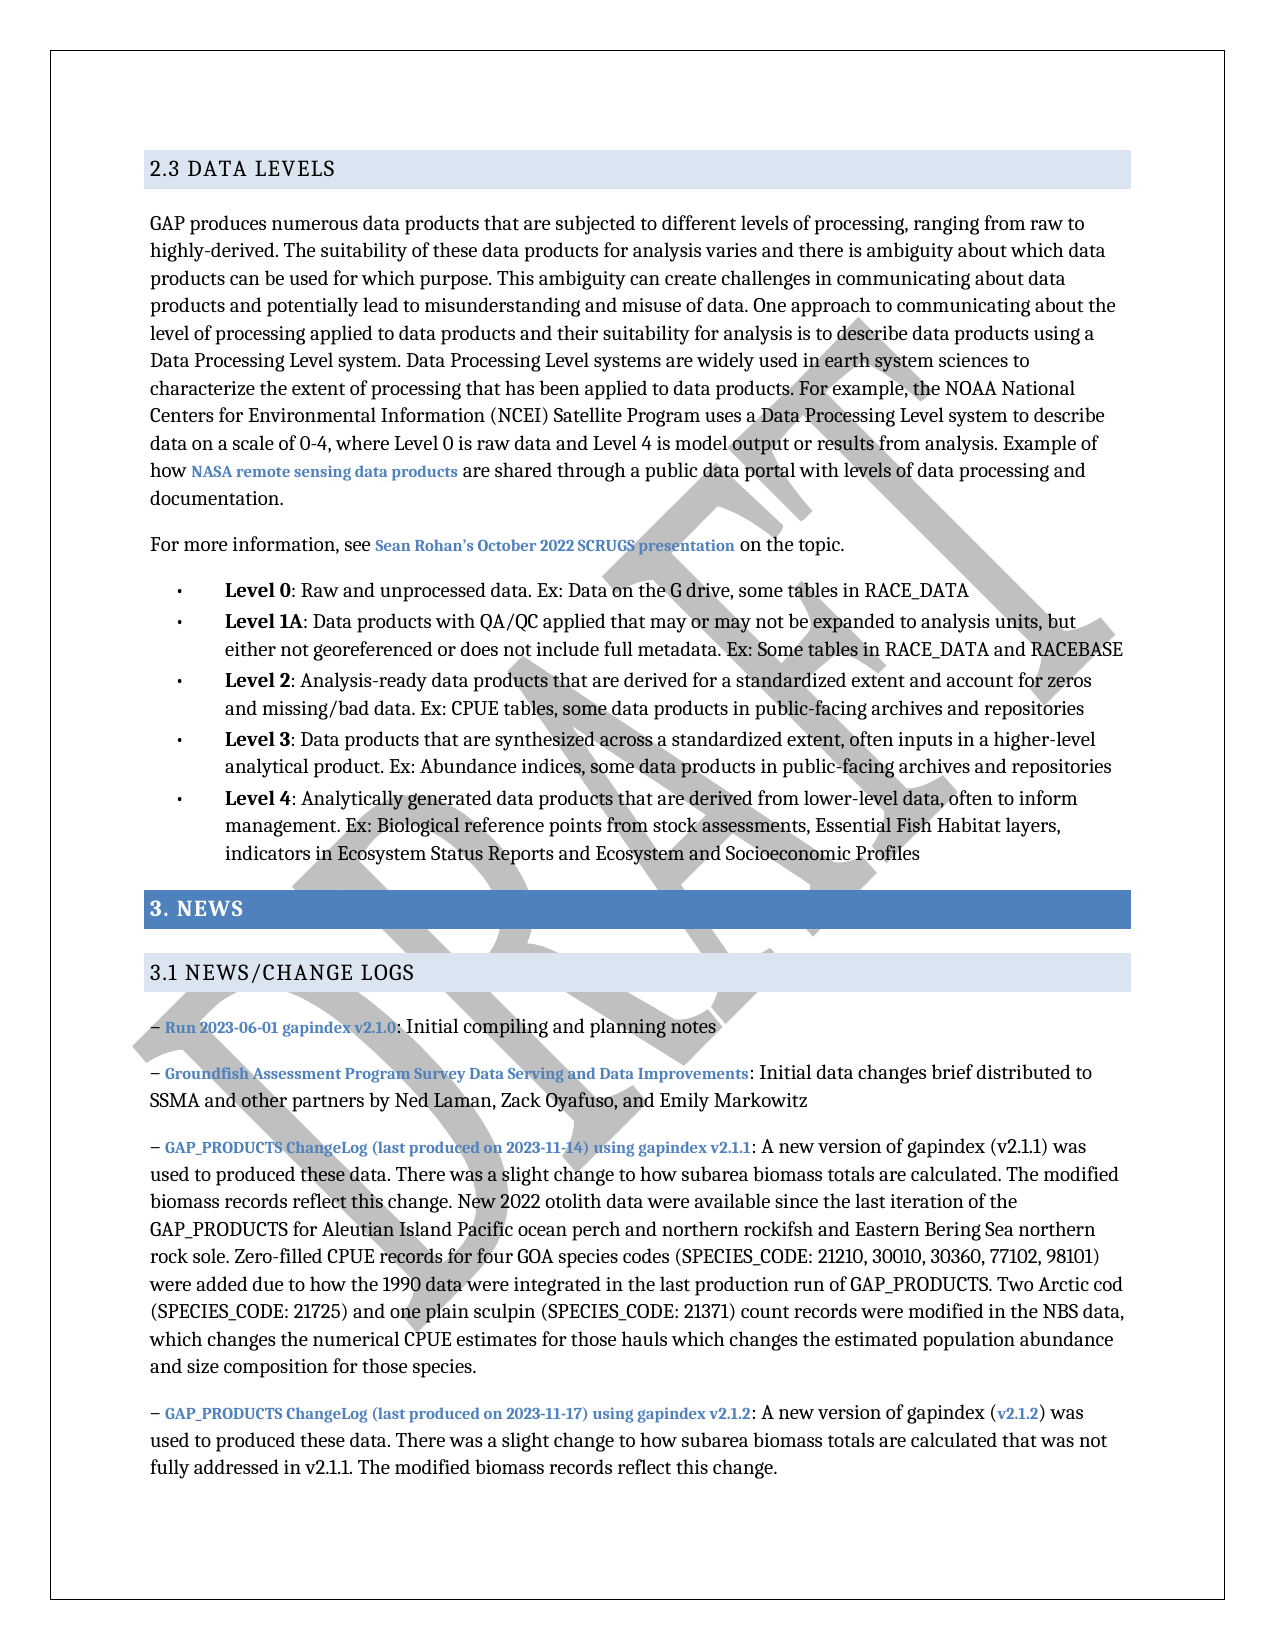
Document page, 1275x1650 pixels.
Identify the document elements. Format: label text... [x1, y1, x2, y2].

list Level 3: Data products that are synthesized across a standardized extent, often inputs in a higher-level analytical product. Ex: Abundance indices, some data products in public-facing archives and repositories [175, 728, 1125, 779]
list Level 0: Raw and unprocessed data. Ex: Data on the G drive, some tables in RACE_DATA [175, 579, 1125, 603]
text – GAP_PRODUCTS ChangeLog (last produced on 2023-11-14) using gapindex v2.1.1: A new version of gapindex (v2.1.1) was used to produced these data. There was a slight change to how subarea biomass totals are calculated. The modified biomass records reflect this change. New 2022 otolith data were available since the last iteration of the GAP_PRODUCTS for Aleutian Island Pacific ocean perch and northern rockifsh and Eastern Bering Sea northern rock sole. Zero-filled CPUE records for four GOA species codes (SPECIES_CODE: 21210, 30010, 30360, 77102, 98101) were added due to how the 1990 data were integrated in the last production run of GAP_PRODUCTS. Two Arctic cod (SPECIES_CODE: 21725) and one plain sculpin (SPECIES_CODE: 21371) count records were modified in the NBS data, which changes the numerical CPUE estimates for those hauls which changes the estimated population abundance and size composition for those species. [150, 1135, 1125, 1379]
list Level 4: Analytically generated data products that are derived from lower-level data, often to inform management. Ex: Biological reference points from stock assessments, Essential Fish Habitat layers, indicators in Ecosystem Status Reports and Ecosystem and Socioeconomic Profiles [175, 786, 1125, 865]
text – Groundfish Assessment Program Survey Data Serving and Data Improvements: Initial data changes brief distributed to SSMA and other partners by Ned Laman, Zack Oyafuso, and Emily Markowitz [150, 1061, 1125, 1112]
subtitle 3.1 News/change logs [150, 960, 1125, 986]
text For more information, see Sean Rohan’s October 2022 SCRUGS presentation on the topic. [150, 533, 1125, 557]
list Level 2: Analysis-ready data products that are derived for a standardized extent and account for zeros and missing/bad data. Ex: CPUE tables, some data products in public-facing archives and repositories [175, 669, 1125, 720]
text – GAP_PRODUCTS ChangeLog (last produced on 2023-11-17) using gapindex v2.1.2: A new version of gapindex (v2.1.2) was used to produced these data. There was a slight change to how subarea biomass totals are calculated that was not fully addressed in v2.1.1. The modified biomass records reflect this change. [150, 1401, 1125, 1480]
text GAP produces numerous data products that are subjected to different levels of processing, ranging from raw to highly-derived. The suitability of these data products for analysis varies and there is ambiguity about which data products can be used for which purpose. This ambiguity can create challenges in communicating about data products and potentially lead to misunderstanding and misuse of data. One approach to communicating about the level of processing applied to data products and their suitability for analysis is to describe data products using a Data Processing Level system. Data Processing Level systems are widely used in earth system sciences to characterize the extent of processing that has been applied to data products. For example, the NOAA National Centers for Environmental Information (NCEI) Satellite Program uses a Data Processing Level system to describe data on a scale of 0-4, where Level 0 is raw data and Level 4 is model output or results from analysis. Example of how NASA remote sensing data products are shared through a public data portal with levels of data processing and documentation. [150, 211, 1125, 510]
subtitle 3. News [150, 896, 1125, 922]
list Level 1A: Data products with QA/QC applied that may or may not be expanded to analysis units, but either not georeferenced or does not include full metadata. Ex: Some tables in RACE_DATA and RACEBASE [175, 610, 1125, 662]
text – Run 2023-06-01 gapindex v2.1.0: Initial compiling and planning notes [150, 1015, 1125, 1039]
subtitle 2.3 Data levels [150, 156, 1125, 183]
